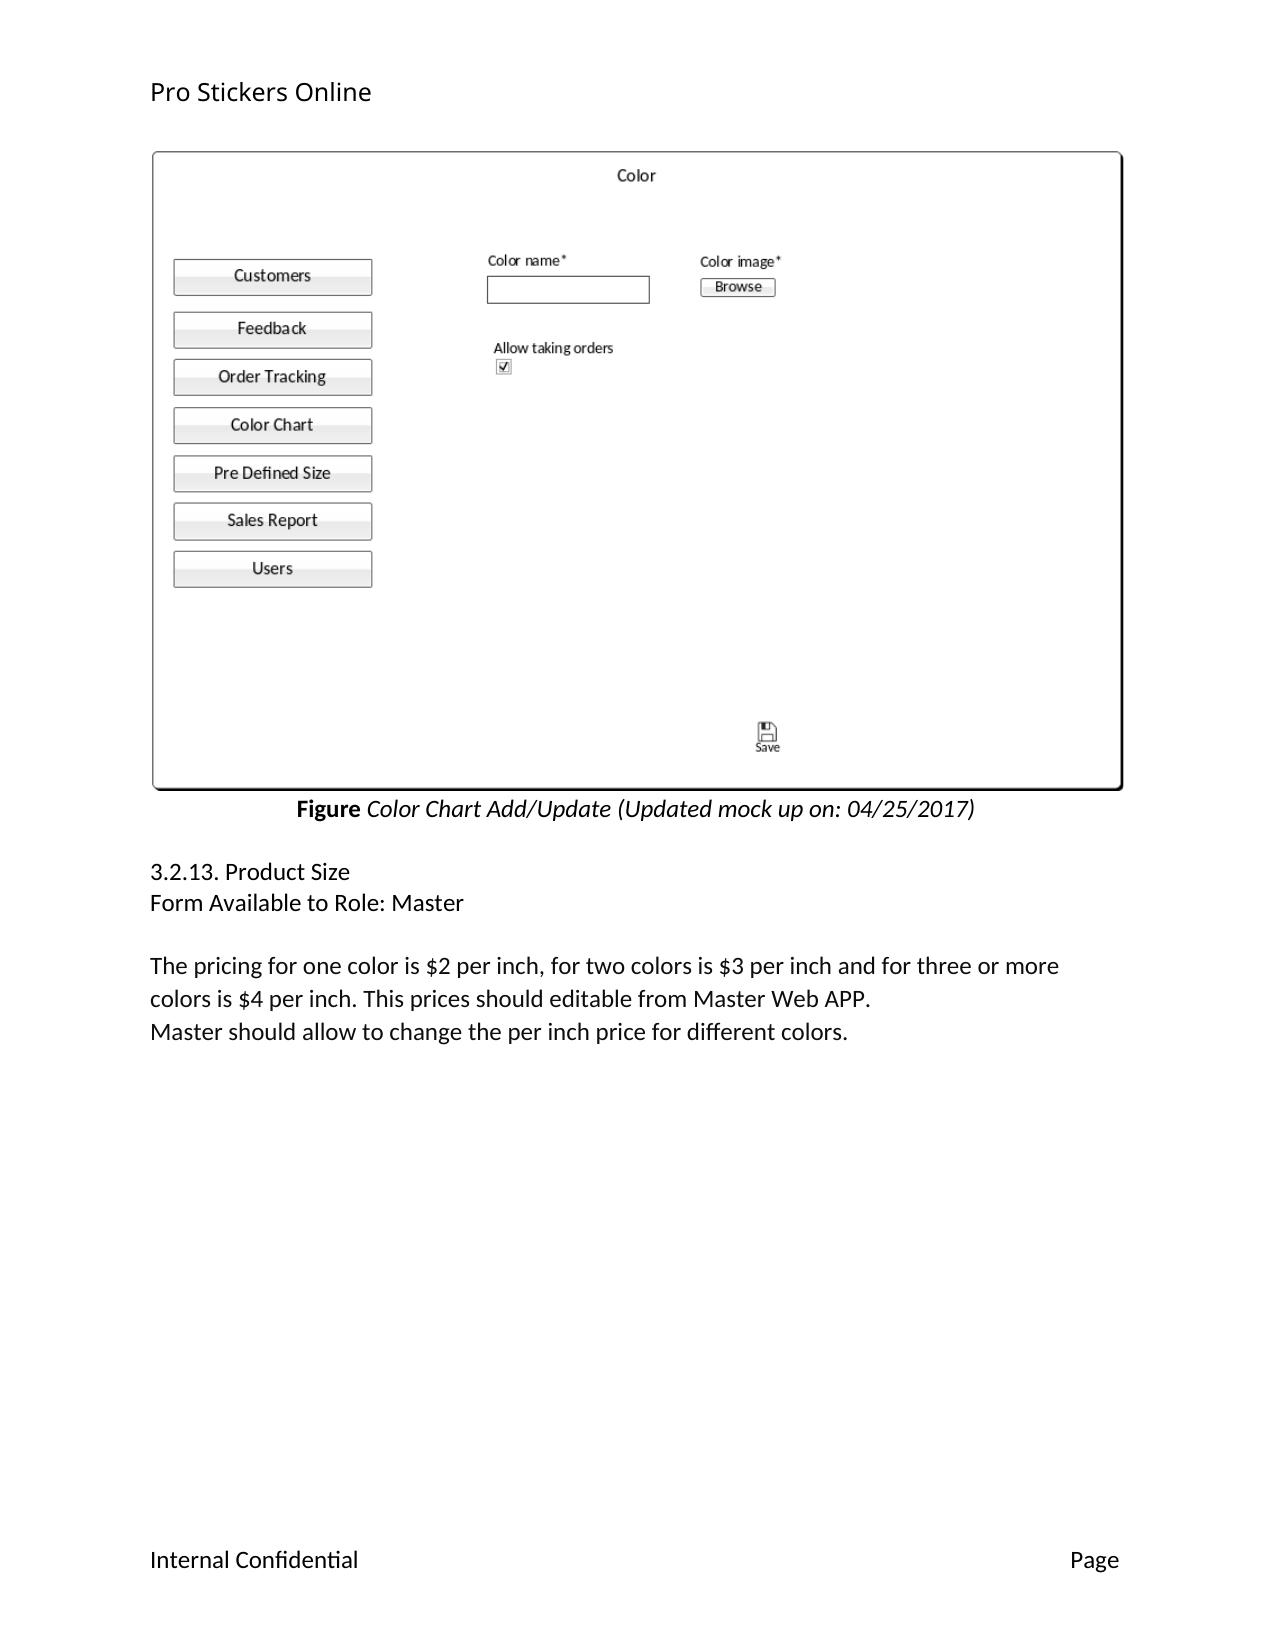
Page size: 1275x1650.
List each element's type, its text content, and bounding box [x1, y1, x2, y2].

text Figure Color Chart Add/Update (Updated mock up on: 04/25/2017) [150, 793, 1125, 823]
text The pricing for one color is $2 per inch, for two colors is $3 per inch and for three or more colors is $4 per inch. This prices should editable from Master Web APP. [150, 950, 1125, 1014]
list Product Size [150, 856, 1125, 887]
text Form Available to Role: Master [150, 887, 1125, 917]
text Master should allow to change the per inch price for different colors. [150, 1016, 1125, 1047]
